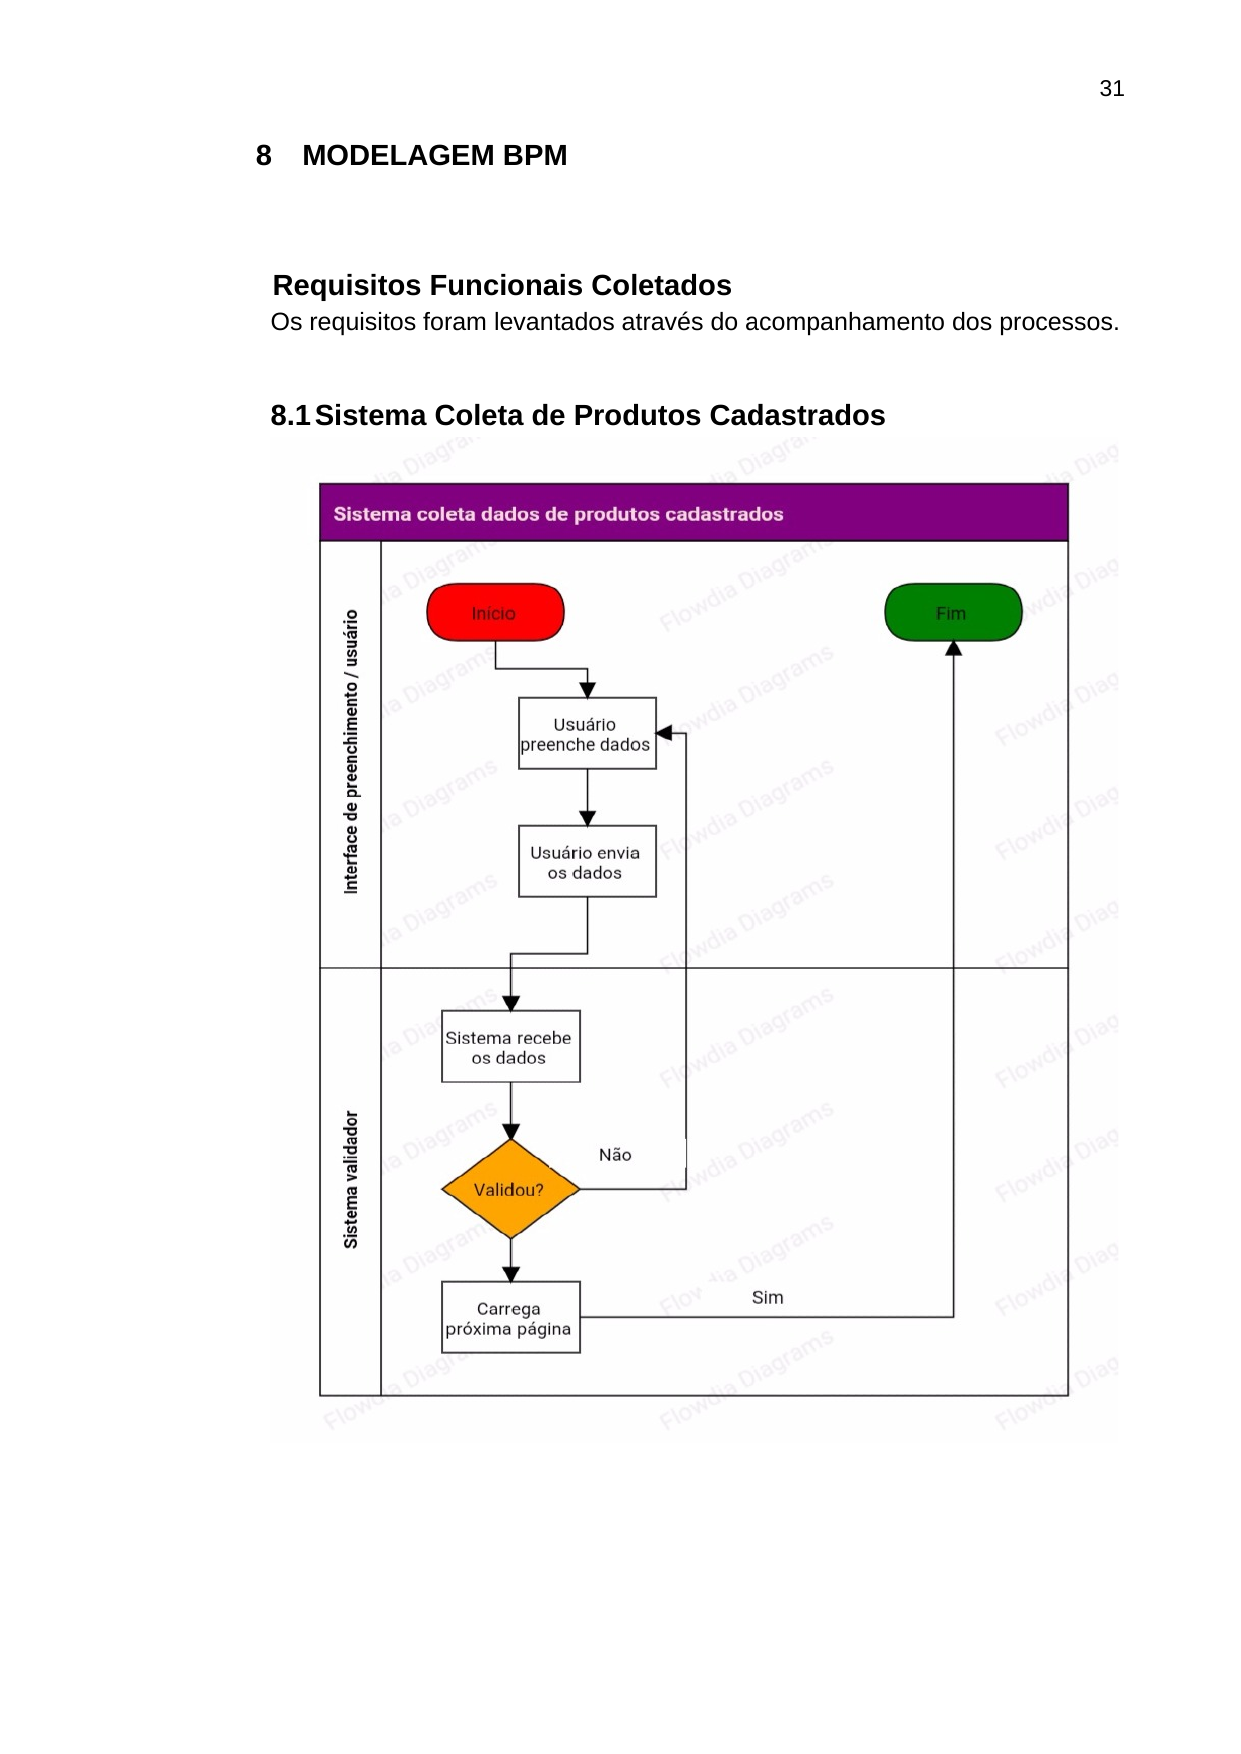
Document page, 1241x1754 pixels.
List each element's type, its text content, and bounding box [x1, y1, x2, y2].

text Os requisitos foram levantados através do acompanhamento dos processos. [270, 306, 1141, 335]
subtitle MODELAGEM BPM [226, 137, 1141, 171]
subtitle Requisitos Funcionais Coletados [175, 267, 1141, 301]
picture [270, 437, 1119, 1443]
subtitle Sistema Coleta de Produtos Cadastrados [270, 398, 1141, 432]
